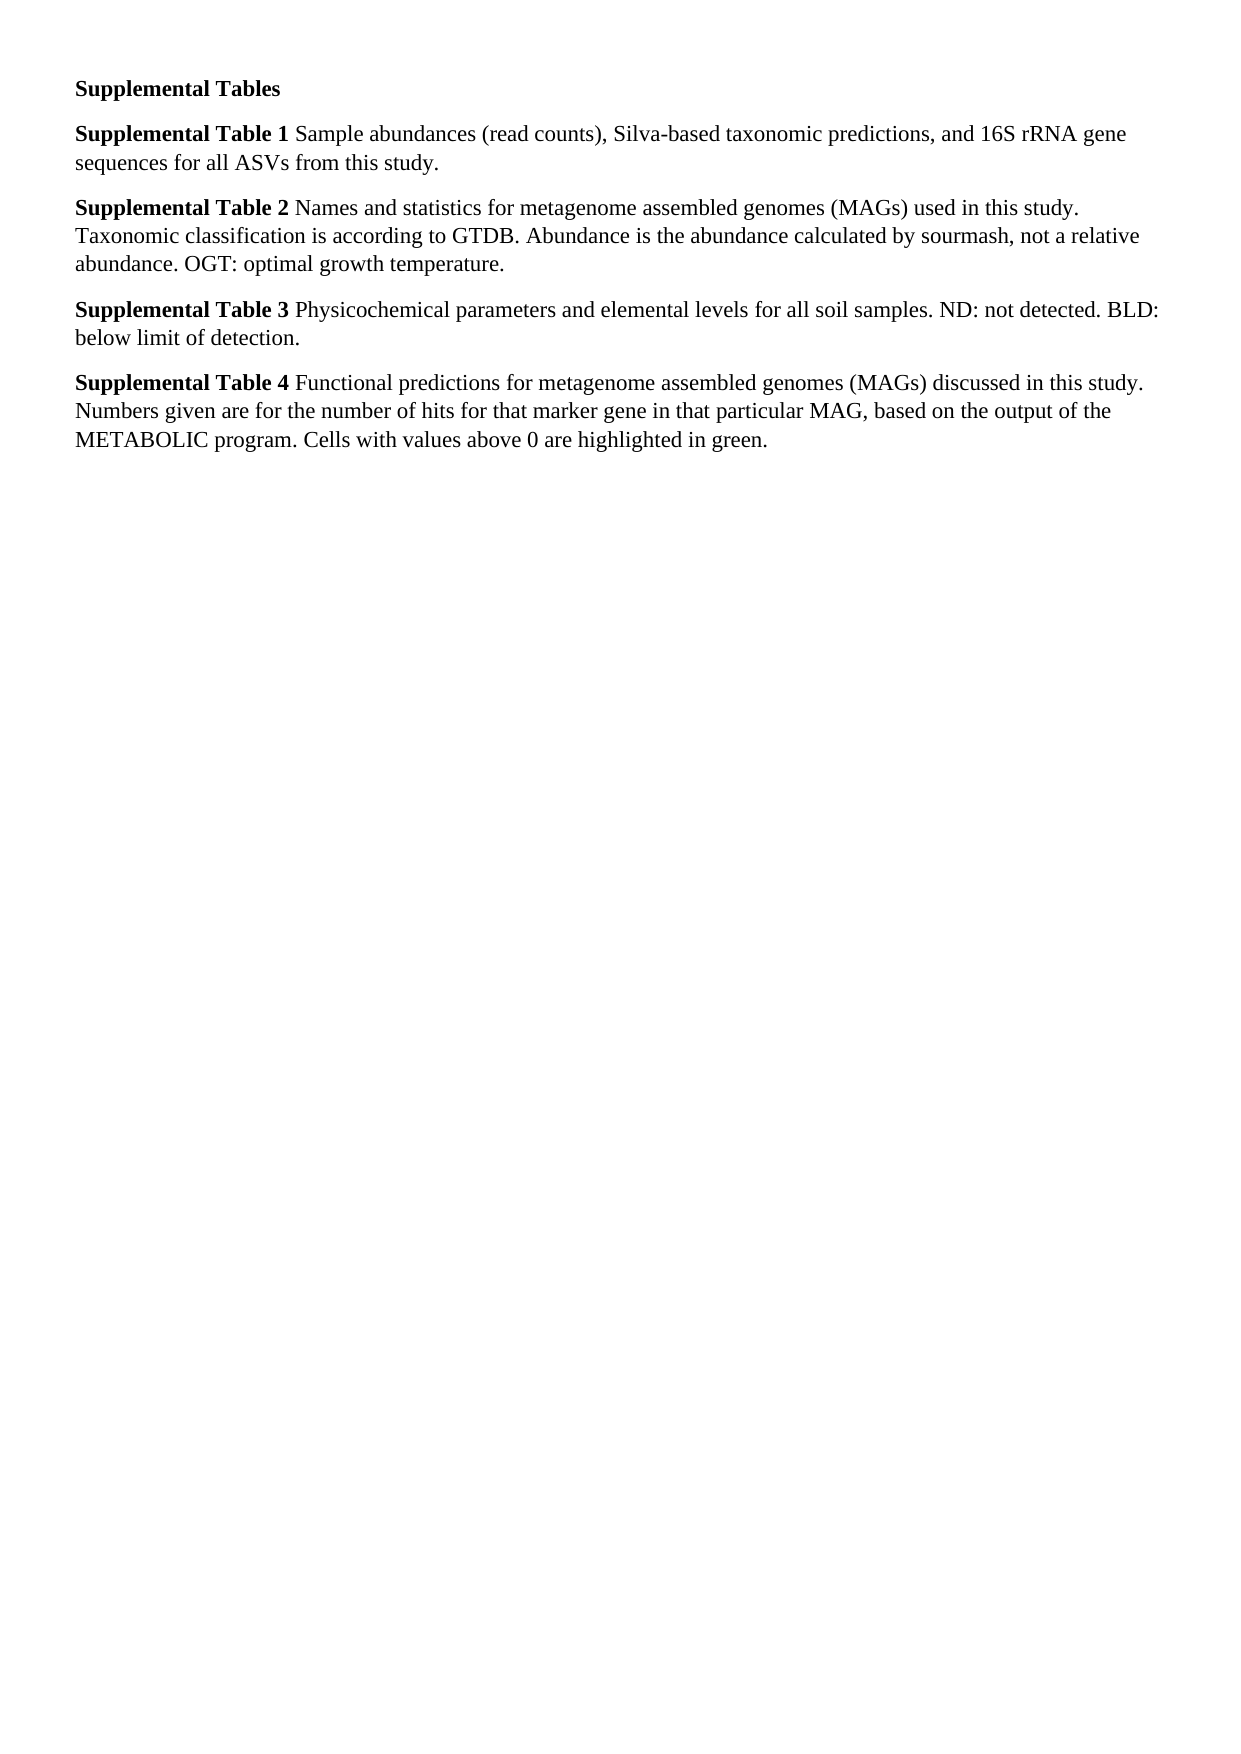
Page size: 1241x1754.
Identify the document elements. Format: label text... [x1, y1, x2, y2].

text Supplemental Tables [75, 75, 1165, 101]
text Supplemental Table 3 Physicochemical parameters and elemental levels for all soil samples. ND: not detected. BLD: below limit of detection. [75, 296, 1165, 350]
text Supplemental Table 2 Names and statistics for metagenome assembled genomes (MAGs) used in this study. Taxonomic classification is according to GTDB. Abundance is the abundance calculated by sourmash, not a relative abundance. OGT: optimal growth temperature. [75, 194, 1165, 277]
text Supplemental Table 4 Functional predictions for metagenome assembled genomes (MAGs) discussed in this study. Numbers given are for the number of hits for that marker gene in that particular MAG, based on the output of the METABOLIC program. Cells with values above 0 are highlighted in green. [75, 369, 1165, 452]
text Supplemental Table 1 Sample abundances (read counts), Silva-based taxonomic predictions, and 16S rRNA gene sequences for all ASVs from this study. [75, 120, 1165, 175]
